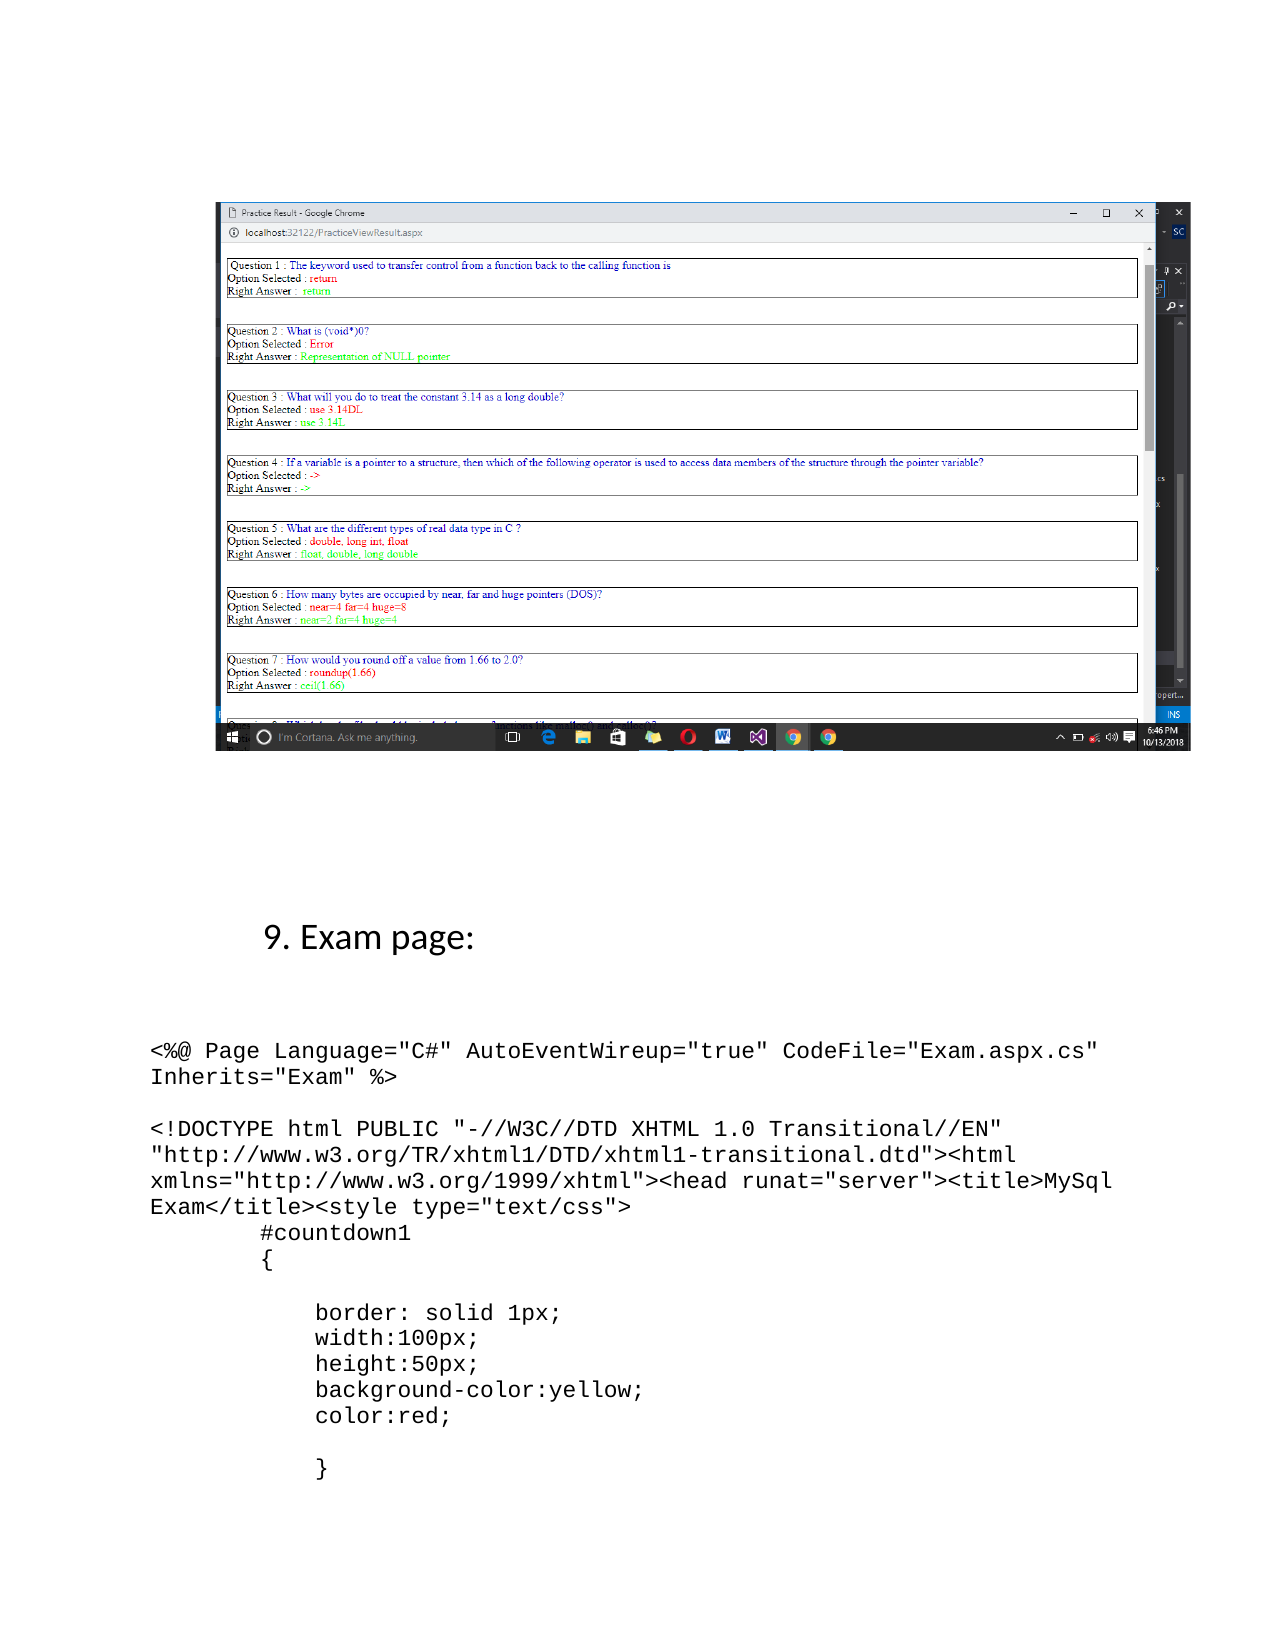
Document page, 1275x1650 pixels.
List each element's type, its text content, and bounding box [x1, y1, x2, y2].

text height:50px; [150, 1353, 1125, 1379]
list Exam page: [262, 913, 1125, 959]
text color:red; [150, 1404, 1125, 1431]
text #countdown1 [150, 1221, 1125, 1247]
text } [150, 1456, 1125, 1482]
text border: solid 1px; [150, 1301, 1125, 1327]
text { [150, 1247, 1125, 1273]
picture [215, 202, 1191, 751]
text <!DOCTYPE html PUBLIC "-//W3C//DTD XHTML 1.0 Transitional//EN" "http://www.w3.org/TR/xhtml1/DTD/xhtml1-transitional.dtd"><html xmlns="http://www.w3.org/1999/xhtml"><head runat="server"><title>MySql Exam</title><style type="text/css"> [150, 1117, 1125, 1221]
text <%@ Page Language="C#" AutoEventWireup="true" CodeFile="Exam.aspx.cs" Inherits="Exam" %> [150, 1039, 1125, 1091]
text width:100px; [150, 1327, 1125, 1353]
text background-color:yellow; [150, 1379, 1125, 1404]
